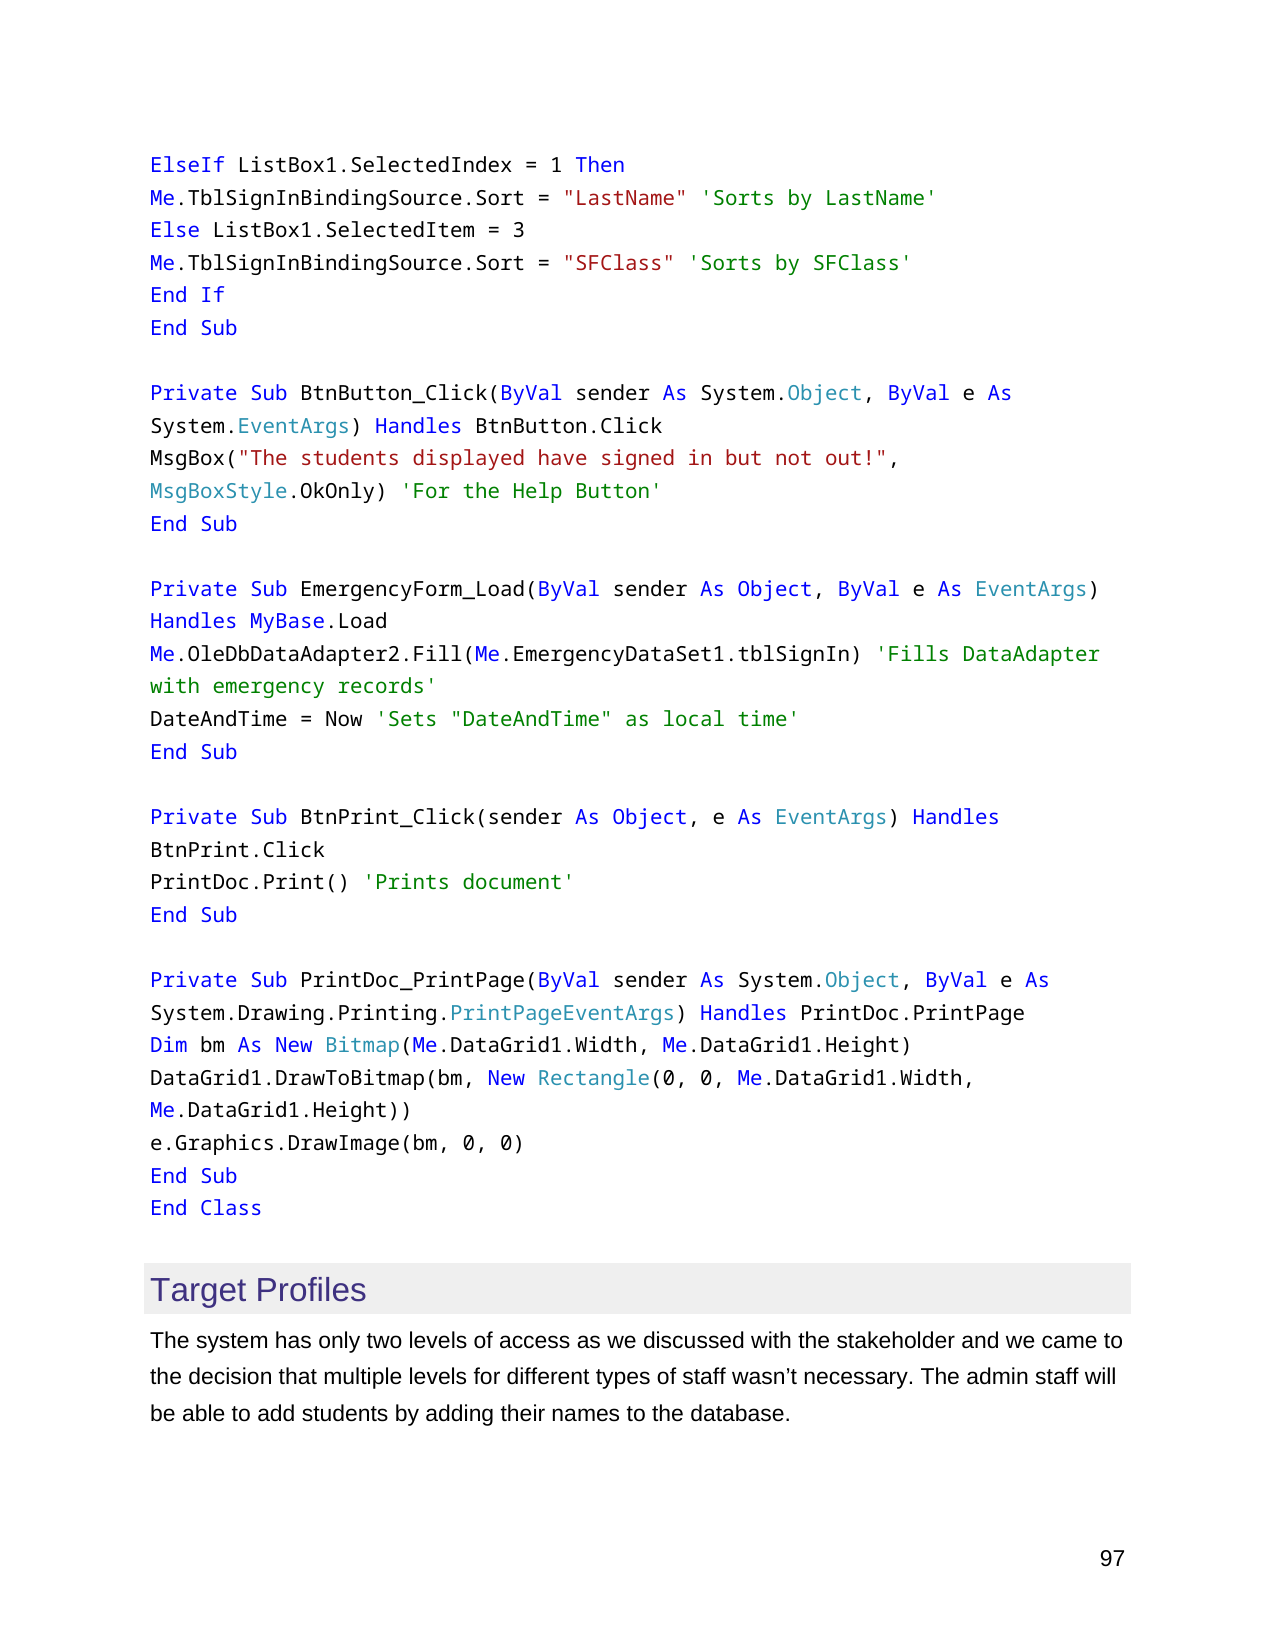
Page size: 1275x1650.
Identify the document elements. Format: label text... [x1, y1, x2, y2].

text Private Sub BtnButton_Click(ByVal sender As System.Object, ByVal e As System.EventArgs) Handles BtnButton.Click [150, 378, 1125, 439]
text Dim bm As New Bitmap(Me.DataGrid1.Width, Me.DataGrid1.Height) [150, 1030, 1125, 1059]
text End Sub [150, 737, 1125, 765]
text Private Sub EmergencyForm_Load(ByVal sender As Object, ByVal e As EventArgs) Handles MyBase.Load [150, 574, 1125, 635]
text Private Sub PrintDoc_PrintPage(ByVal sender As System.Object, ByVal e As System.Drawing.Printing.PrintPageEventArgs) Handles PrintDoc.PrintPage [150, 965, 1125, 1026]
text e.Graphics.DrawImage(bm, 0, 0) [150, 1128, 1125, 1157]
text End Sub [150, 900, 1125, 928]
text End Sub [150, 313, 1125, 341]
text Me.OleDbDataAdapter2.Fill(Me.EmergencyDataSet1.tblSignIn) 'Fills DataAdapter with emergency records' [150, 639, 1125, 700]
text PrintDoc.Print() 'Prints document' [150, 867, 1125, 896]
text Else ListBox1.SelectedItem = 3 [150, 215, 1125, 244]
text End Class [150, 1193, 1125, 1222]
text Me.TblSignInBindingSource.Sort = "LastName" 'Sorts by LastName' [150, 183, 1125, 211]
text Private Sub BtnPrint_Click(sender As Object, e As EventArgs) Handles BtnPrint.Click [150, 802, 1125, 863]
text MsgBox("The students displayed have signed in but not out!", MsgBoxStyle.OkOnly) 'For the Help Button' [150, 443, 1125, 504]
text End If [150, 280, 1125, 309]
text Me.TblSignInBindingSource.Sort = "SFClass" 'Sorts by SFClass' [150, 248, 1125, 276]
text End Sub [150, 1161, 1125, 1189]
text ElseIf ListBox1.SelectedIndex = 1 Then [150, 150, 1125, 178]
subtitle Target Profiles [146, 1266, 1129, 1312]
text End Sub [150, 509, 1125, 537]
text DateAndTime = Now 'Sets "DateAndTime" as local time' [150, 704, 1125, 733]
text DataGrid1.DrawToBitmap(bm, New Rectangle(0, 0, Me.DataGrid1.Width, Me.DataGrid1.Height)) [150, 1063, 1125, 1124]
text The system has only two levels of access as we discussed with the stakeholder and we came to the decision that multiple levels for different types of staff wasn’t necessary. The admin staff will be able to add students by adding their names to the database. [150, 1327, 1125, 1426]
